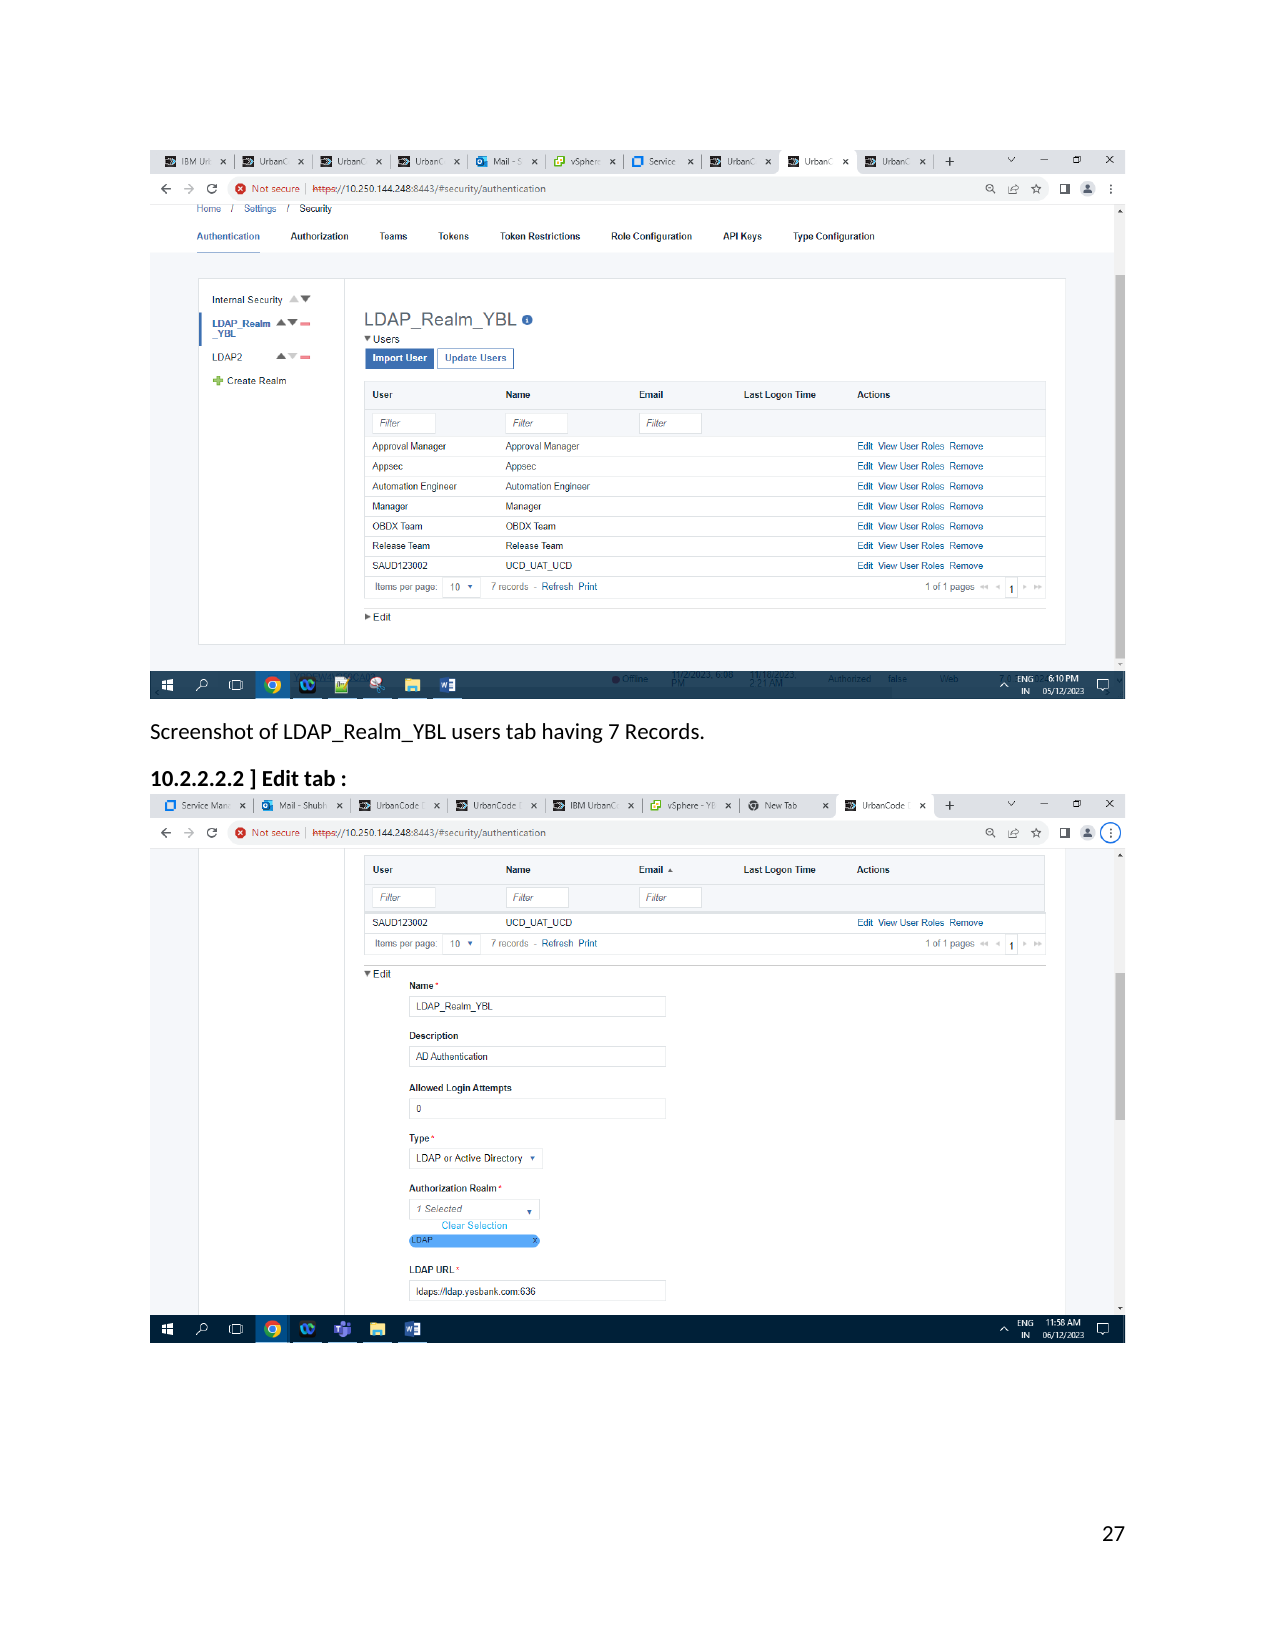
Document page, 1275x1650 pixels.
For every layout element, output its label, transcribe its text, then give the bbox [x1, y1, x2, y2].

text Screenshot of LDAP_Realm_YBL users tab having 7 Records. [150, 717, 1125, 745]
text 10.2.2.2.2 ] Edit tab : [150, 764, 1125, 794]
picture [150, 150, 1125, 699]
picture [150, 794, 1125, 1343]
